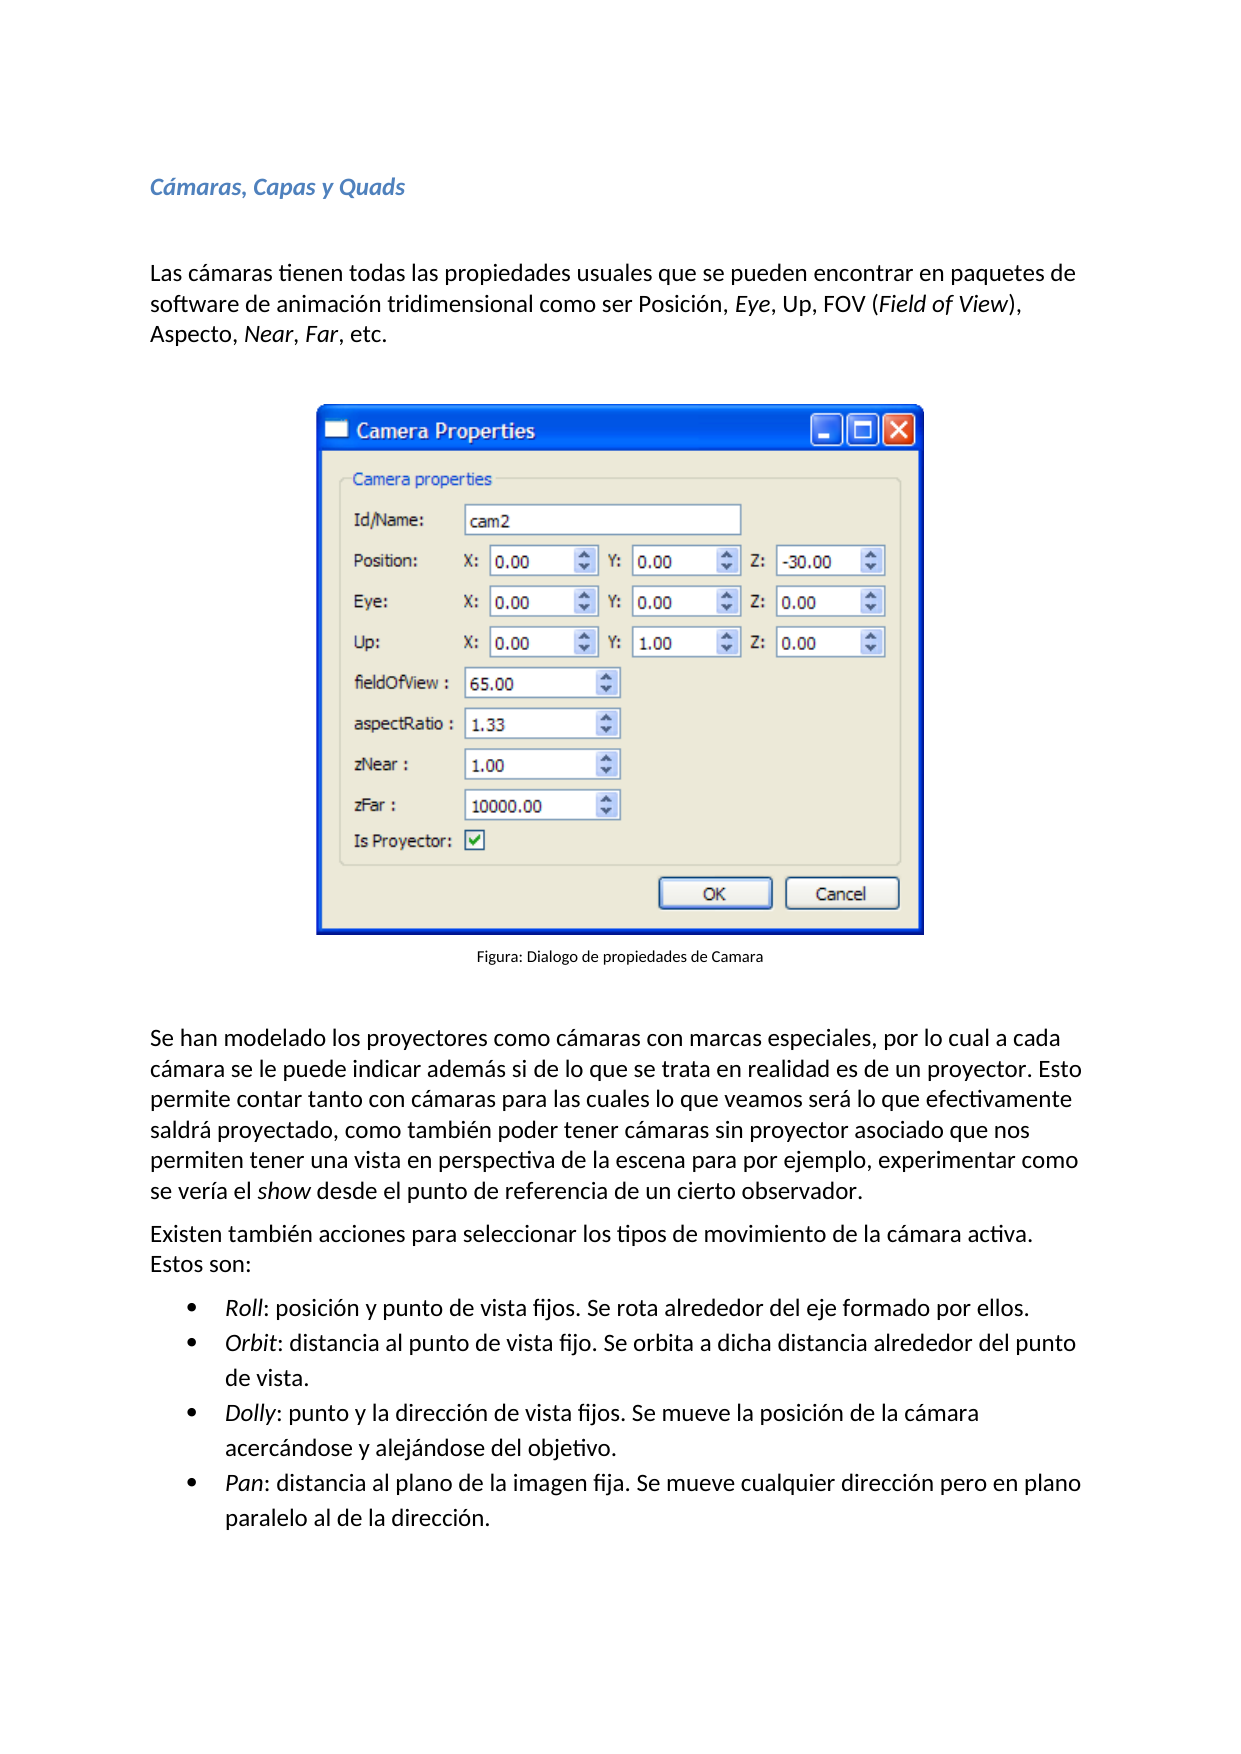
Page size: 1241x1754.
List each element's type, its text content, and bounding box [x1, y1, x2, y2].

list Pan: distancia al plano de la imagen fija. Se mueve cualquier dirección pero en plano paralelo al de la dirección. [187, 1467, 1090, 1532]
picture [316, 404, 924, 935]
text Figura: Dialogo de propiedades de Camara [150, 947, 1090, 967]
text Existen también acciones para seleccionar los tipos de movimiento de la cámara activa. Estos son: [150, 1218, 1090, 1279]
list Orbit: distancia al punto de vista fijo. Se orbita a dicha distancia alrededor del punto de vista. [187, 1327, 1090, 1392]
subtitle Cámaras, Capas y Quads [150, 171, 1090, 202]
list Dolly: punto y la dirección de vista fijos. Se mueve la posición de la cámara acercándose y alejándose del objetivo. [187, 1397, 1090, 1462]
text Se han modelado los proyectores como cámaras con marcas especiales, por lo cual a cada cámara se le puede indicar además si de lo que se trata en realidad es de un proyector. Esto permite contar tanto con cámaras para las cuales lo que veamos será lo que efectivamente saldrá proyectado, como también poder tener cámaras sin proyector asociado que nos permiten tener una vista en perspectiva de la escena para por ejemplo, experimentar como se vería el show desde el punto de referencia de un cierto observador. [150, 1022, 1090, 1206]
list Roll: posición y punto de vista fijos. Se rota alrededor del eje formado por ellos. [187, 1292, 1090, 1322]
text Las cámaras tienen todas las propiedades usuales que se pueden encontrar en paquetes de software de animación tridimensional como ser Posición, Eye, Up, FOV (Field of View), Aspecto, Near, Far, etc. [150, 257, 1090, 349]
